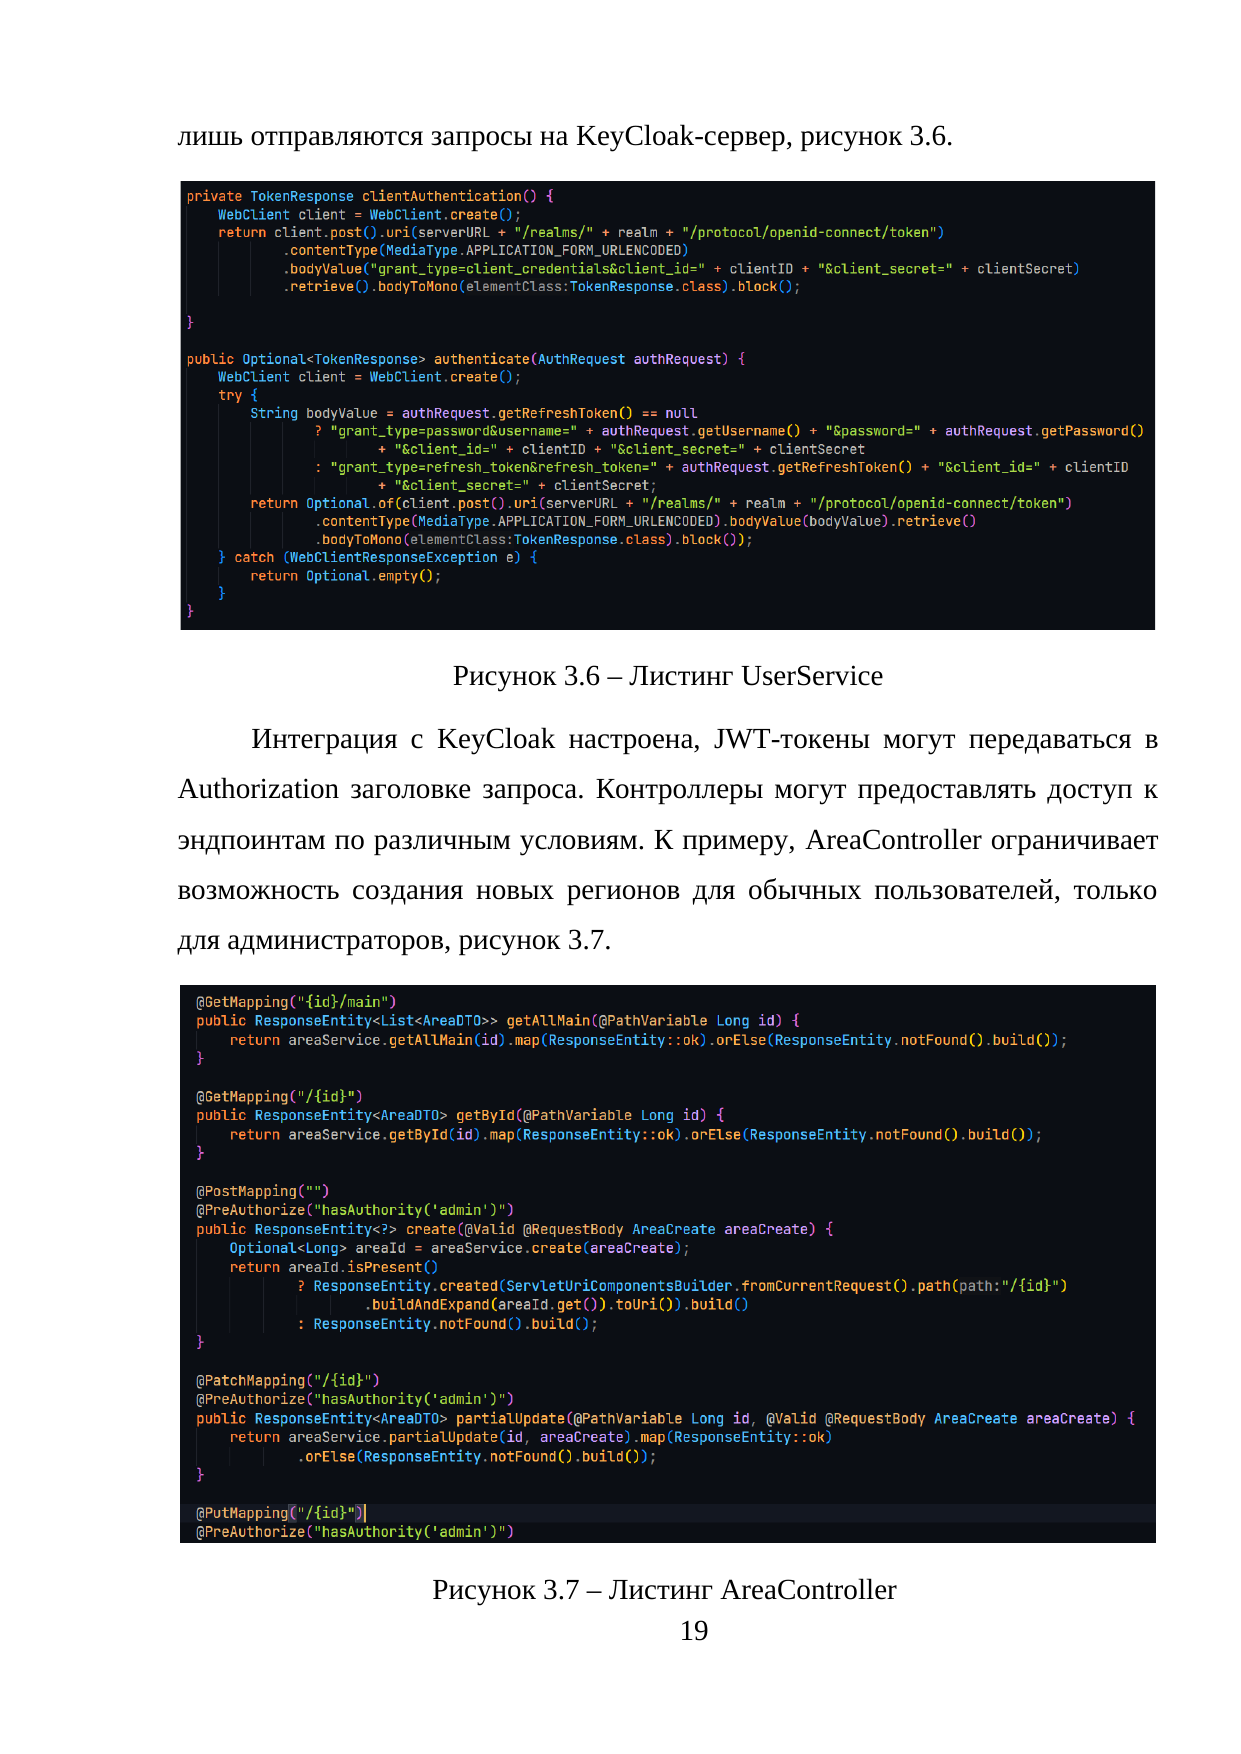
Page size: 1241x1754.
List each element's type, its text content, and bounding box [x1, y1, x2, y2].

text Рисунок 3.7 – Листинг AreaController [177, 1572, 1152, 1606]
picture [180, 181, 1156, 630]
text Интеграция с KeyCloak настроена, JWT-токены могут передаваться в Authorization заголовке запроса. Контроллеры могут предоставлять доступ к эндпоинтам по различным условиям. К примеру, AreaController ограничивает возможность создания новых регионов для обычных пользователей, только для администраторов, рисунок 3.7. [177, 721, 1159, 956]
picture [180, 985, 1156, 1543]
text Рисунок 3.6 – Листинг UserService [177, 658, 1159, 692]
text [177, 118, 1159, 152]
